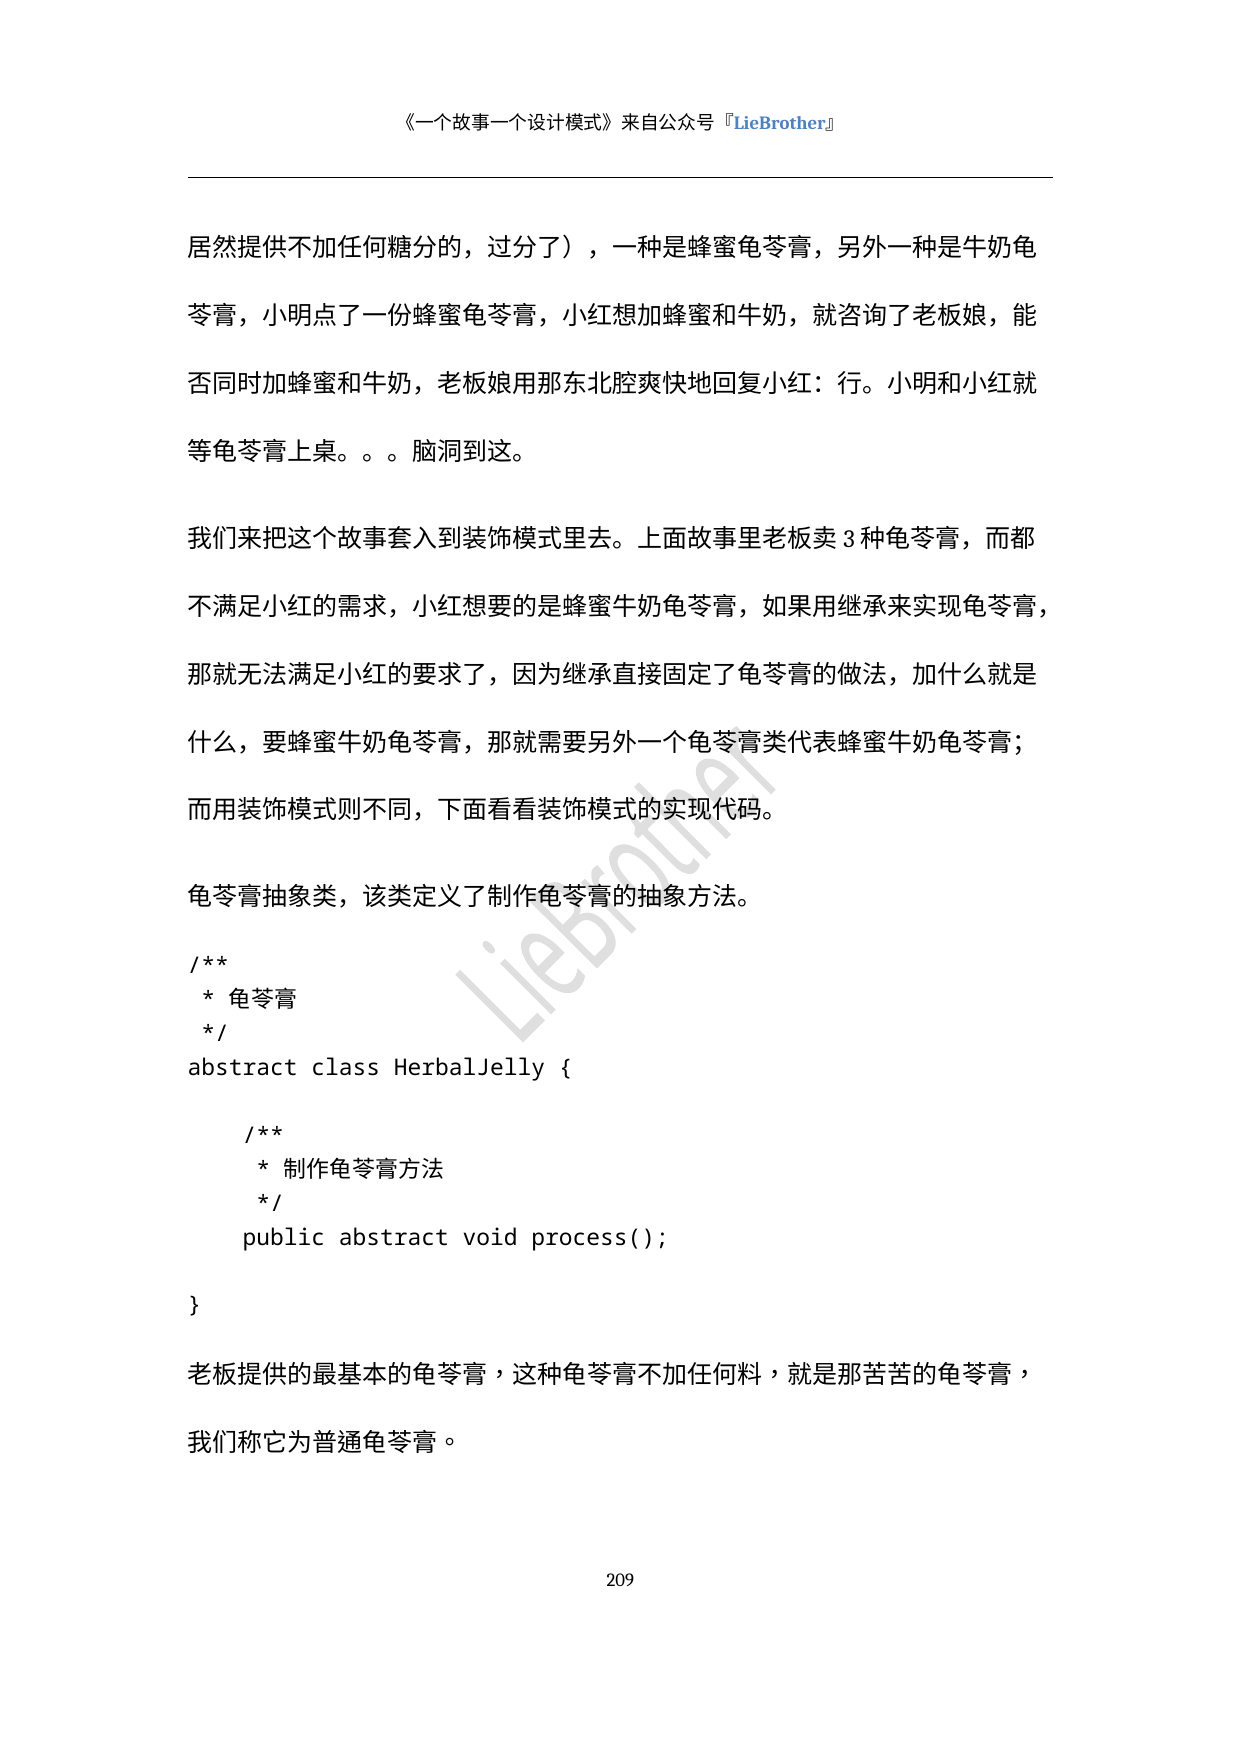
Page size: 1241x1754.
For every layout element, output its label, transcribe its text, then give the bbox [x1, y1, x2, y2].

text /** * 龟苓膏 */ abstract class HerbalJelly { /** * 制作龟苓膏方法 */ public abstract void process(); } [187, 947, 1053, 1321]
text 龟苓膏抽象类，该类定义了制作龟苓膏的抽象方法。 [187, 861, 1053, 929]
text 老板提供的最基本的龟苓膏，这种龟苓膏不加任何料，就是那苦苦的龟苓膏，我们称它为普通龟苓膏。 [187, 1340, 1053, 1476]
text 我们来把这个故事套入到装饰模式里去。上面故事里老板卖 3 种龟苓膏，而都不满足小红的需求，小红想要的是蜂蜜牛奶龟苓膏，如果用继承来实现龟苓膏，那就无法满足小红的要求了，因为继承直接固定了龟苓膏的做法，加什么就是什么，要蜂蜜牛奶龟苓膏，那就需要另外一个龟苓膏类代表蜂蜜牛奶龟苓膏；而用装饰模式则不同，下面看看装饰模式的实现代码。 [187, 502, 1053, 842]
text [187, 212, 1053, 484]
